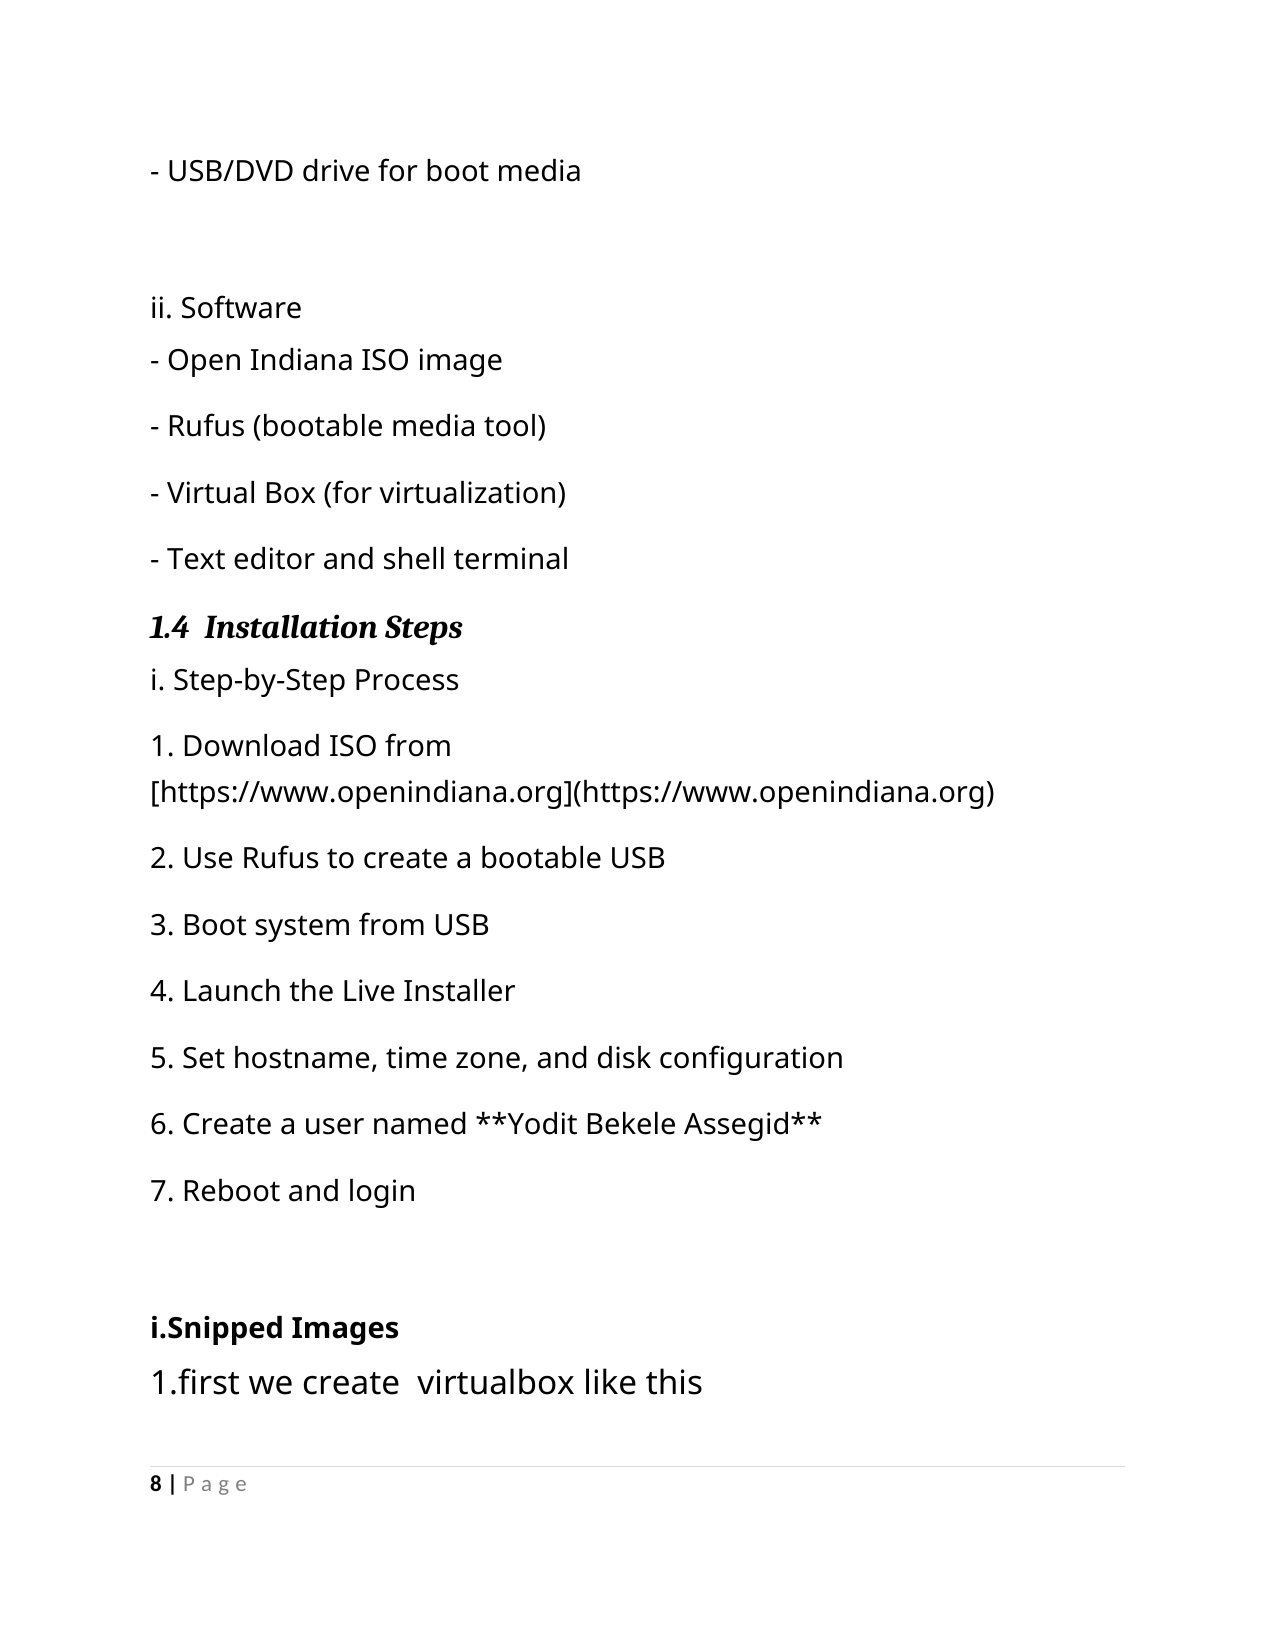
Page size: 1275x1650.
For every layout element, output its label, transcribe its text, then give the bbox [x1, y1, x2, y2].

text 3. Boot system from USB [150, 904, 1125, 944]
text 7. Reboot and login [150, 1170, 1125, 1210]
text - Virtual Box (for virtualization) [150, 472, 1125, 512]
subtitle i.Snipped Images [150, 1307, 1125, 1347]
text - Open Indiana ISO image [150, 339, 1125, 379]
subtitle ii. Software [150, 287, 1125, 327]
text 4. Launch the Live Installer [150, 971, 1125, 1010]
text - Rufus (bootable media tool) [150, 405, 1125, 445]
text 1.first we create virtualbox like this [150, 1359, 1125, 1404]
text 6. Create a user named **Yodit Bekele Assegid** [150, 1104, 1125, 1143]
text - Text editor and shell terminal [150, 538, 1125, 578]
subtitle 1.4 Installation Steps [150, 609, 1125, 647]
text 5. Set hostname, time zone, and disk configuration [150, 1037, 1125, 1077]
text - USB/DVD drive for boot media [150, 150, 1125, 190]
text 1. Download ISO from [https://www.openindiana.org](https://www.openindiana.org) [150, 726, 1125, 811]
text i. Step-by-Step Process [150, 659, 1125, 699]
text 2. Use Rufus to create a bootable USB [150, 838, 1125, 877]
